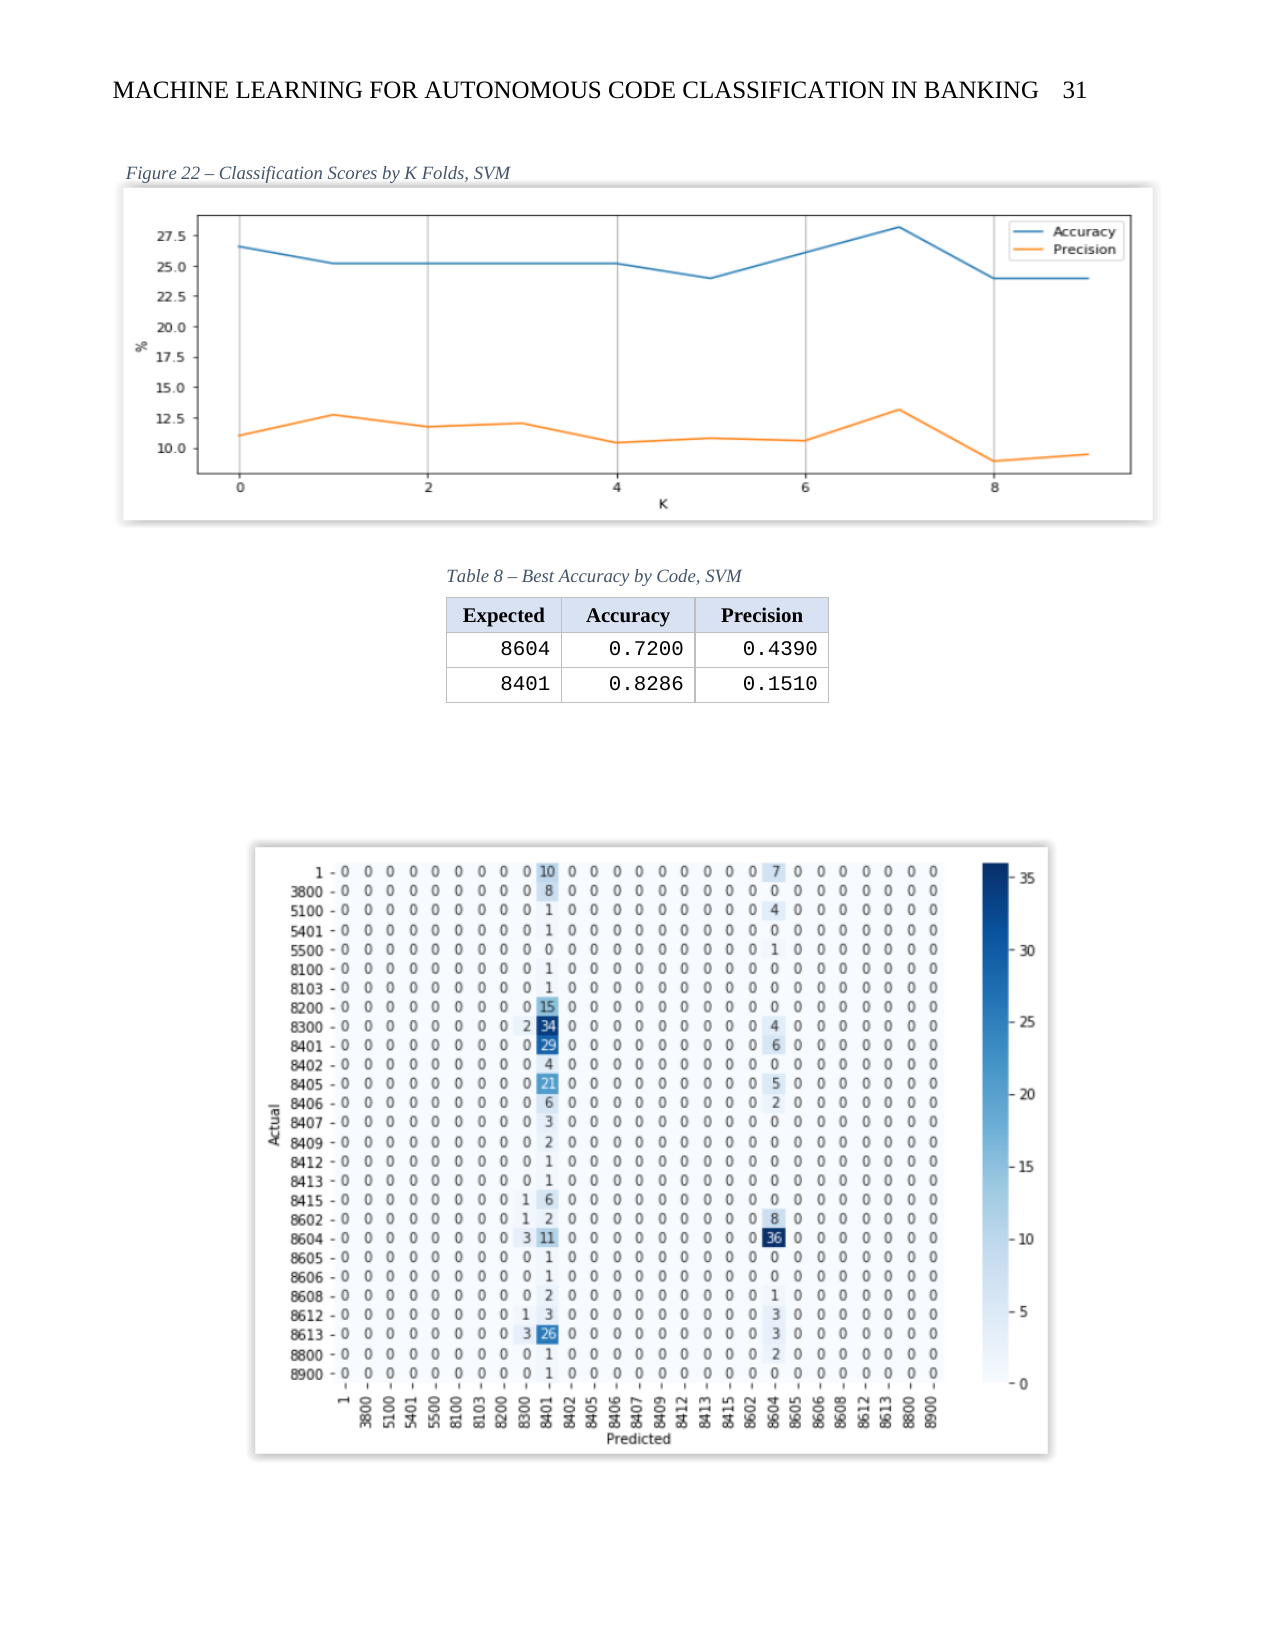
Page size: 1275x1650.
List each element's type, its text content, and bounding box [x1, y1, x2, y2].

table_cell 8401 [447, 668, 561, 702]
picture [112, 178, 1163, 529]
table_cell 0.7200 [562, 633, 694, 667]
table_cell 0.8286 [562, 668, 694, 702]
table_cell 0.4390 [696, 633, 828, 667]
table_cell 8604 [447, 633, 561, 667]
table_header Precision [696, 598, 828, 632]
picture [244, 836, 1058, 1464]
table_header Accuracy [562, 598, 694, 632]
table_header Expected [447, 598, 561, 632]
table_cell 0.1510 [696, 668, 828, 702]
